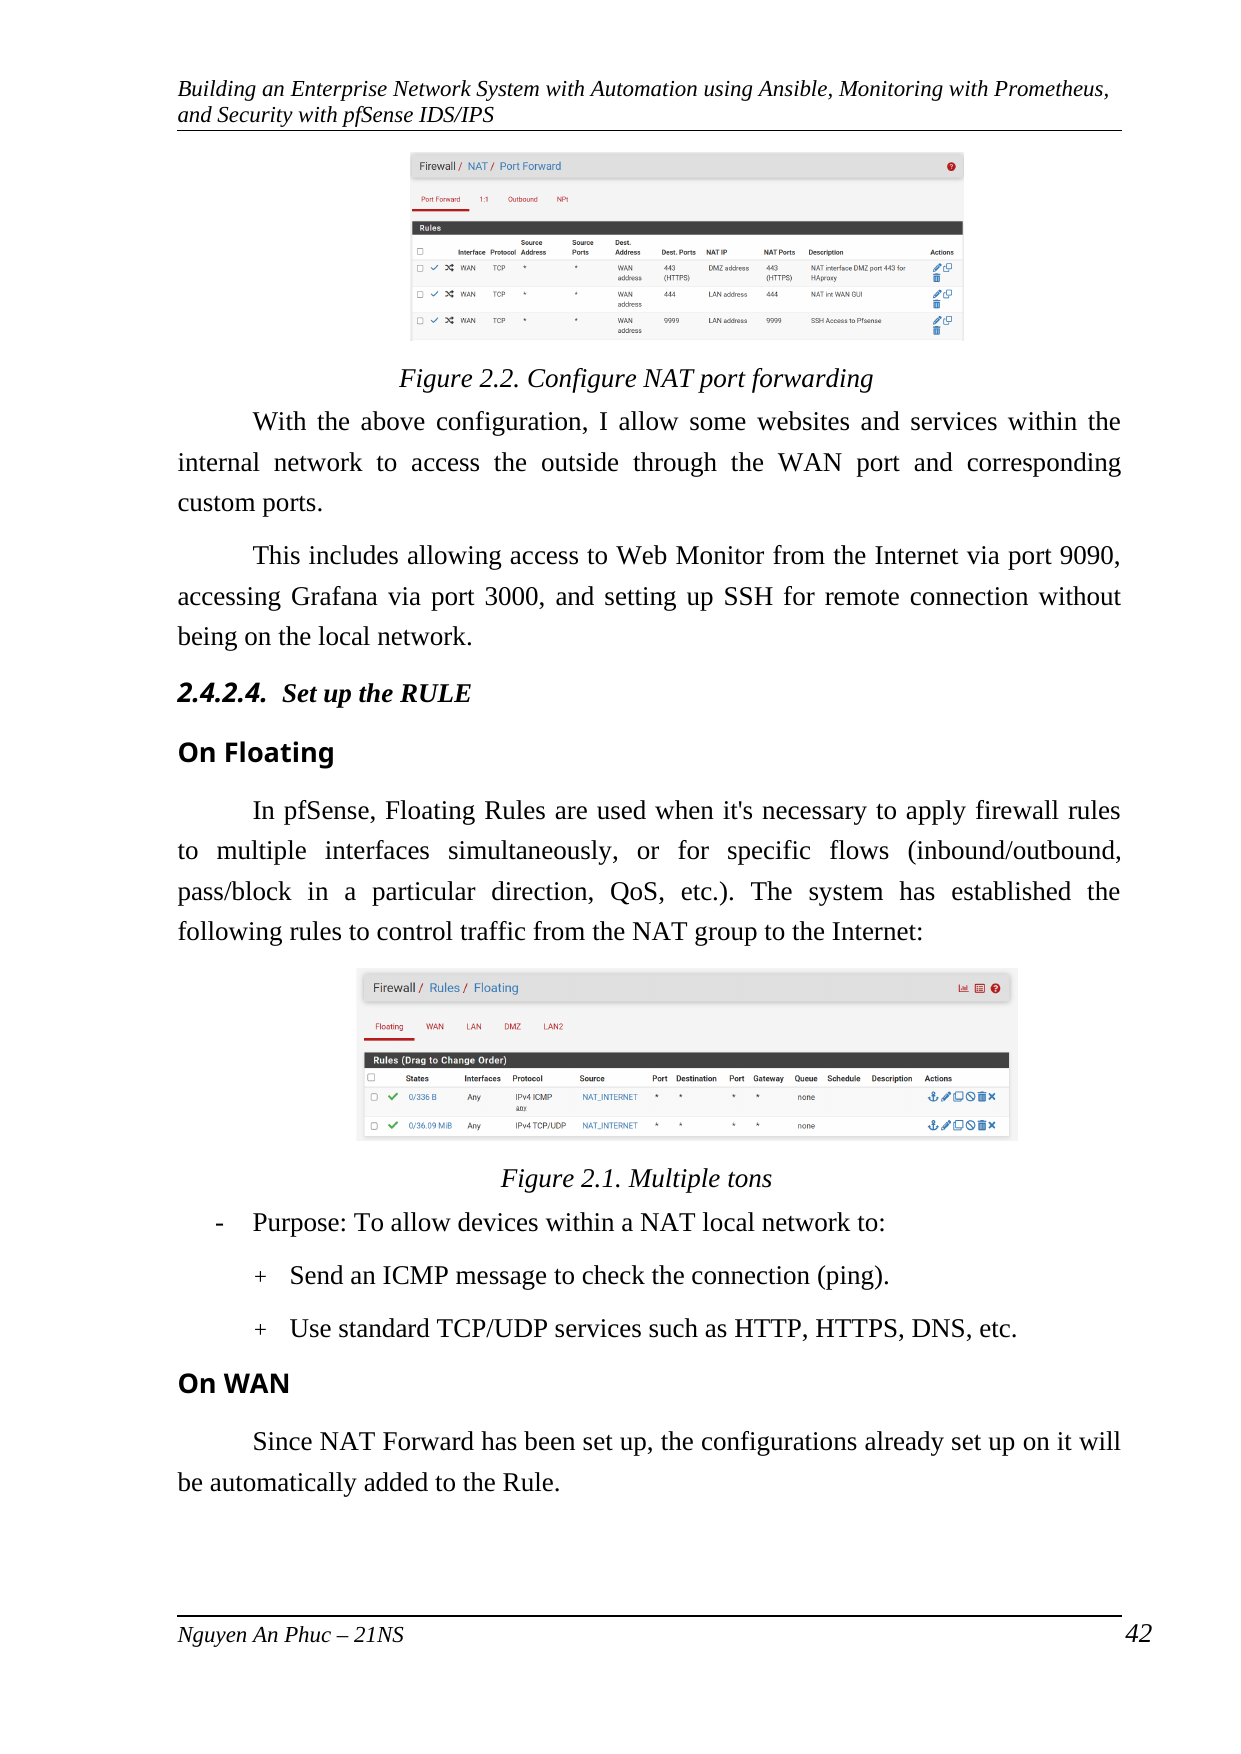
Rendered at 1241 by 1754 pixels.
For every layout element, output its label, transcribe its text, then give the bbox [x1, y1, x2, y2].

text Since NAT Forward has been set up, the configurations already set up on it will be automatically added to the Rule. [177, 1425, 1122, 1497]
text In pfSense, Floating Rules are used when it's necessary to apply firewall rules to multiple interfaces simultaneously, or for specific flows (inbound/outbound, pass/block in a particular direction, QoS, etc.). The system has established the following rules to control traffic from the NAT group to the Internet: [177, 794, 1122, 946]
text Set up the RULE [177, 673, 1122, 710]
picture [410, 152, 964, 341]
title On WAN [177, 1365, 1122, 1402]
text Use standard TCP/UDP services such as HTTP, HTTPS, DNS, etc. [252, 1312, 1122, 1343]
title On Floating [177, 733, 1122, 770]
text Configure NAT port forwarding [214, 362, 1122, 393]
text Purpose: To allow devices within a NAT local network to: [215, 1206, 1122, 1237]
text Multiple tons [214, 1162, 1122, 1193]
text This includes allowing access to Web Monitor from the Internet via port 9090, accessing Grafana via port 3000, and setting up SSH for remote connection without being on the local network. [177, 539, 1122, 651]
text Send an ICMP message to check the connection (ping). [252, 1259, 1122, 1290]
text With the above configuration, I allow some websites and services within the internal network to access the outside through the WAN port and corresponding custom ports. [177, 406, 1122, 517]
picture [356, 968, 1018, 1141]
